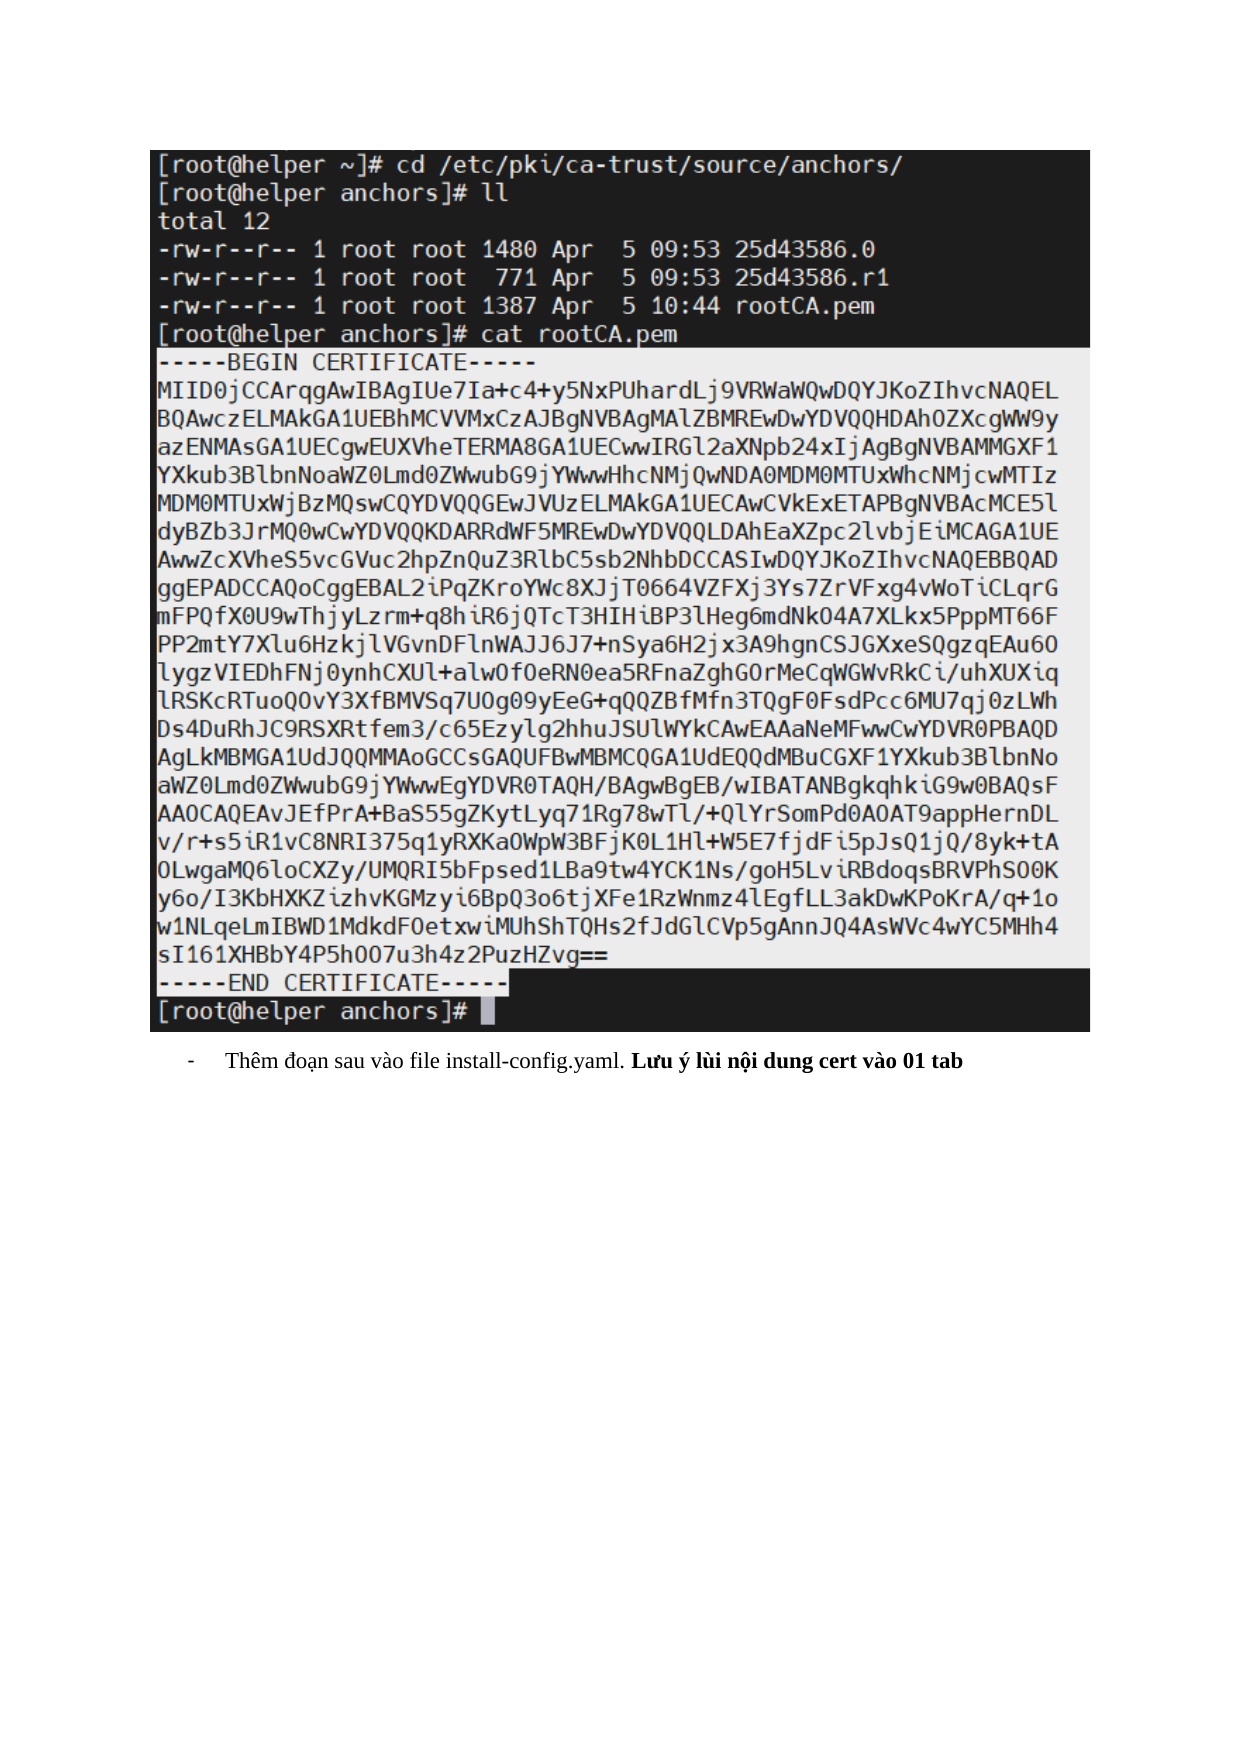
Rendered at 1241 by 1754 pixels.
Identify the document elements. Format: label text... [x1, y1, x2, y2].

list Thêm đoạn sau vào file install-config.yaml. Lưu ý lùi nội dung cert vào 01 tab [187, 1046, 1090, 1074]
picture [150, 150, 1091, 1032]
